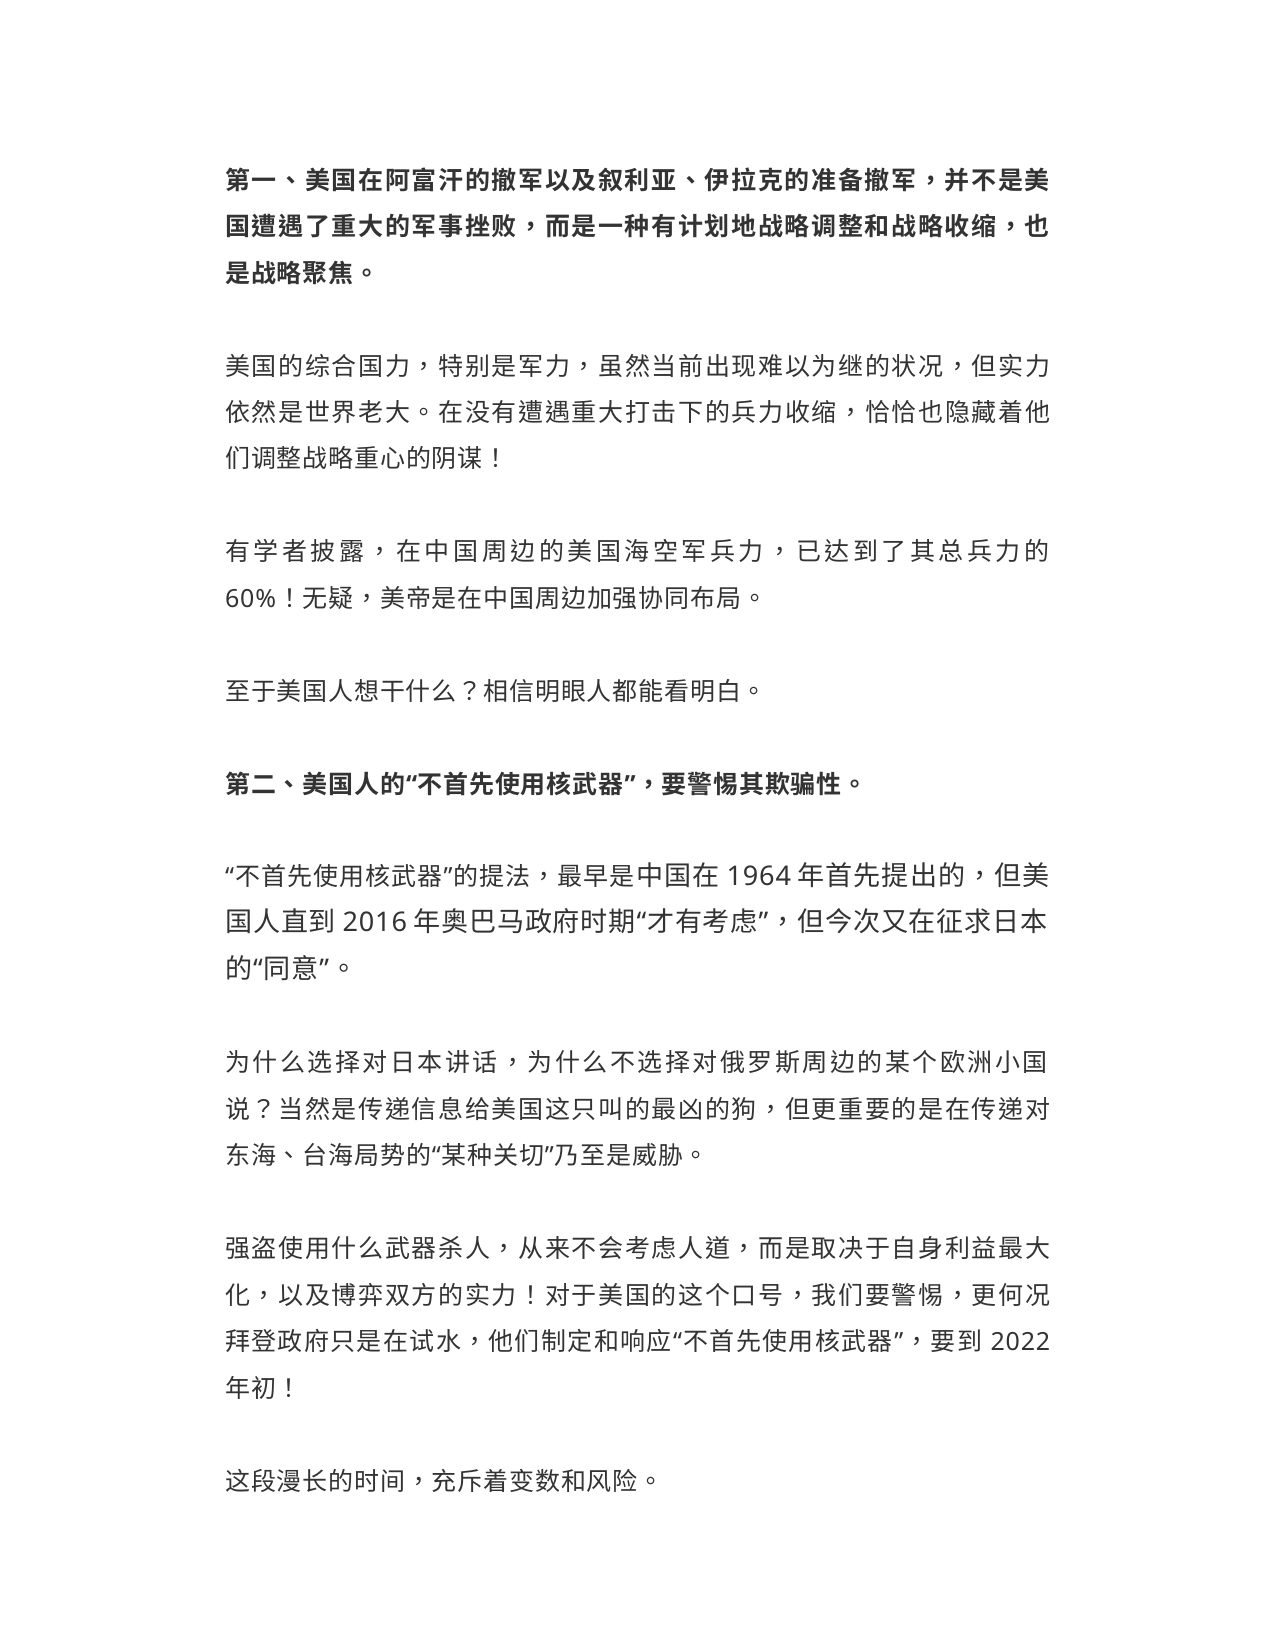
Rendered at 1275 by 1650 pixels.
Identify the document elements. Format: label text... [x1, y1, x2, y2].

text 第一、美国在阿富汗的撤军以及叙利亚、伊拉克的准备撤军，并不是美国遭遇了重大的军事挫败，而是一种有计划地战略调整和战略收缩，也是战略聚焦。 [225, 150, 1050, 289]
text 这段漫长的时间，充斥着变数和风险。 [225, 1451, 1050, 1497]
text 有学者披露，在中国周边的美国海空军兵力，已达到了其总兵力的60%！无疑，美帝是在中国周边加强协同布局。 [225, 522, 1050, 614]
text 至于美国人想干什么？相信明眼人都能看明白。 [225, 661, 1050, 707]
text 美国的综合国力，特别是军力，虽然当前出现难以为继的状况，但实力依然是世界老大。在没有遭遇重大打击下的兵力收缩，恰恰也隐藏着他们调整战略重心的阴谋！ [225, 336, 1050, 475]
text 强盗使用什么武器杀人，从来不会考虑人道，而是取决于自身利益最大化，以及博弈双方的实力！对于美国的这个口号，我们要警惕，更何况拜登政府只是在试水，他们制定和响应“不首先使用核武器”，要到2022年初！ [225, 1218, 1050, 1404]
text “不首先使用核武器”的提法，最早是中国在1964年首先提出的，但美国人直到2016年奥巴马政府时期“才有考虑”，但今次又在征求日本的“同意”。 [225, 847, 1050, 986]
text 为什么选择对日本讲话，为什么不选择对俄罗斯周边的某个欧洲小国说？当然是传递信息给美国这只叫的最凶的狗，但更重要的是在传递对东海、台海局势的“某种关切”乃至是威胁。 [225, 1033, 1050, 1172]
text 第二、美国人的“不首先使用核武器”，要警惕其欺骗性。 [225, 754, 1050, 800]
